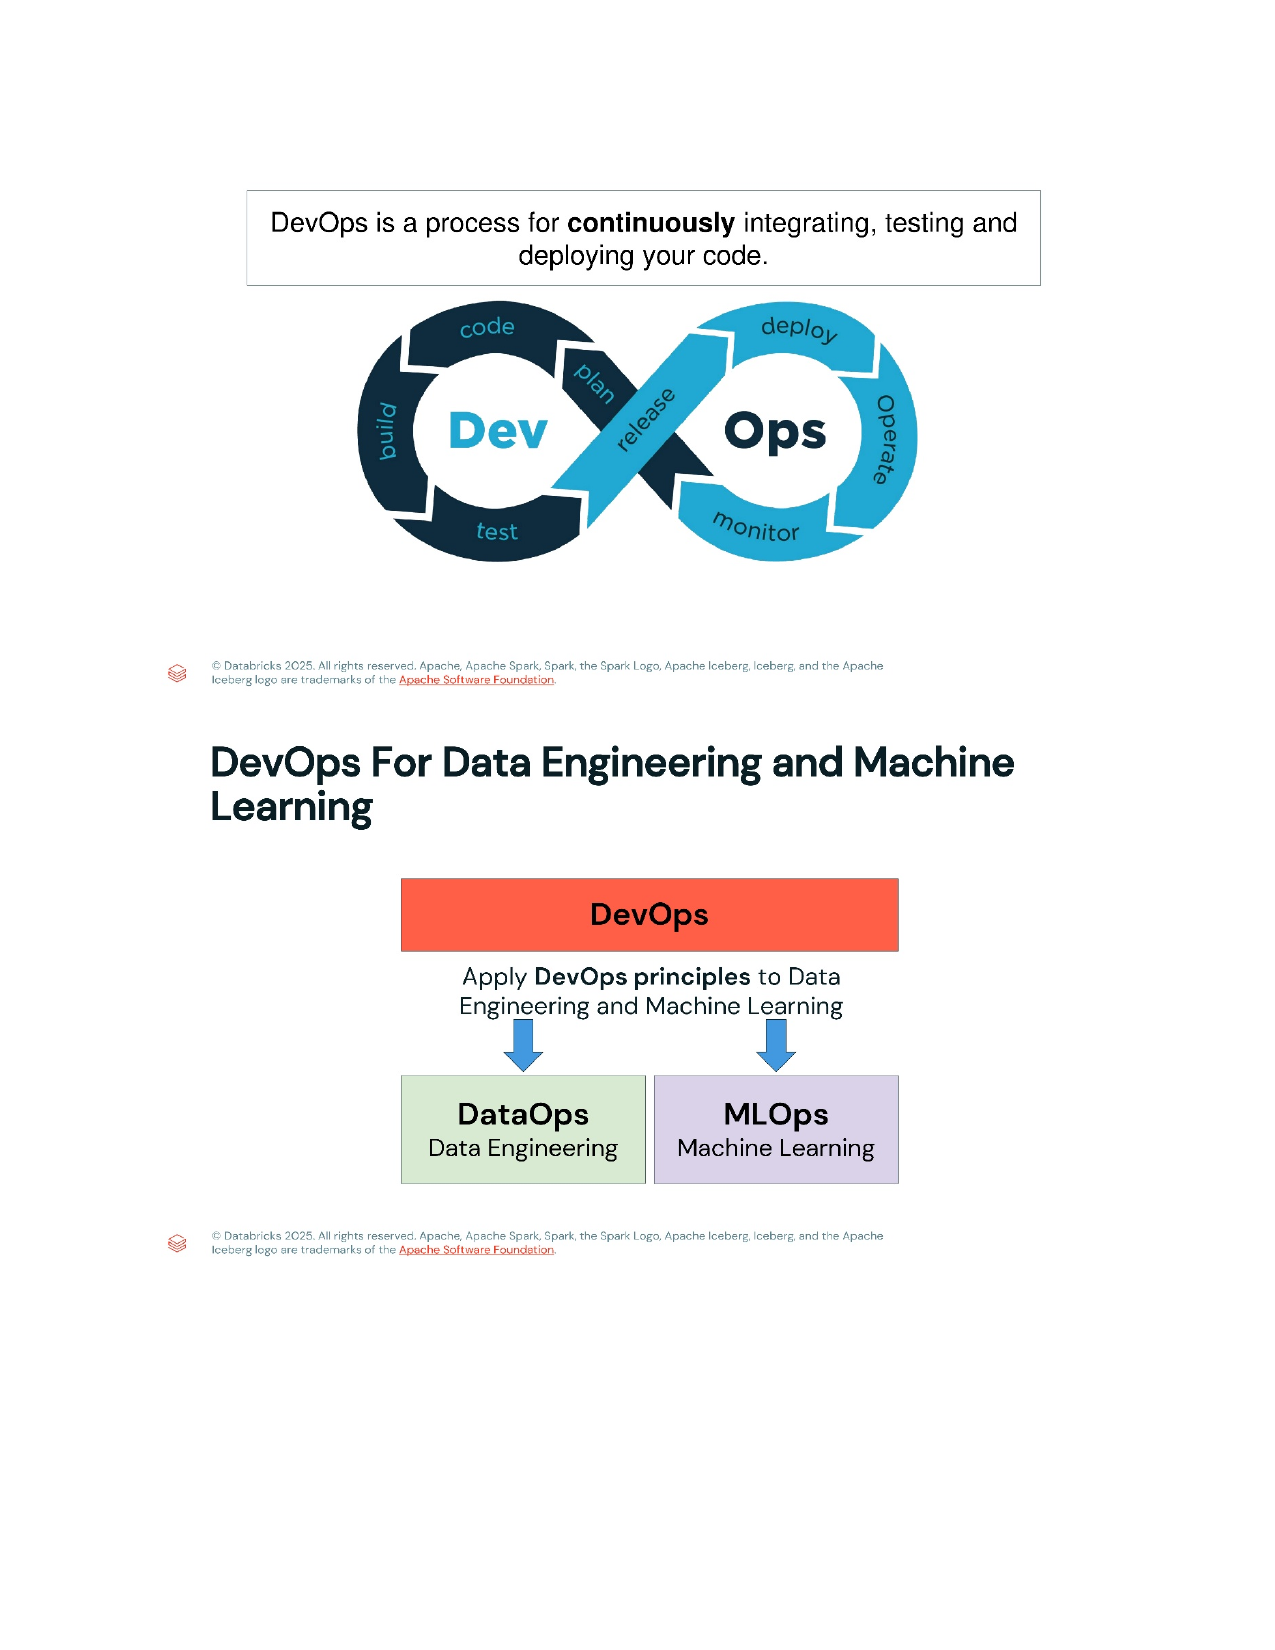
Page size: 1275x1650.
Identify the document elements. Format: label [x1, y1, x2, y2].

picture [150, 721, 1125, 1270]
picture [150, 150, 1125, 700]
